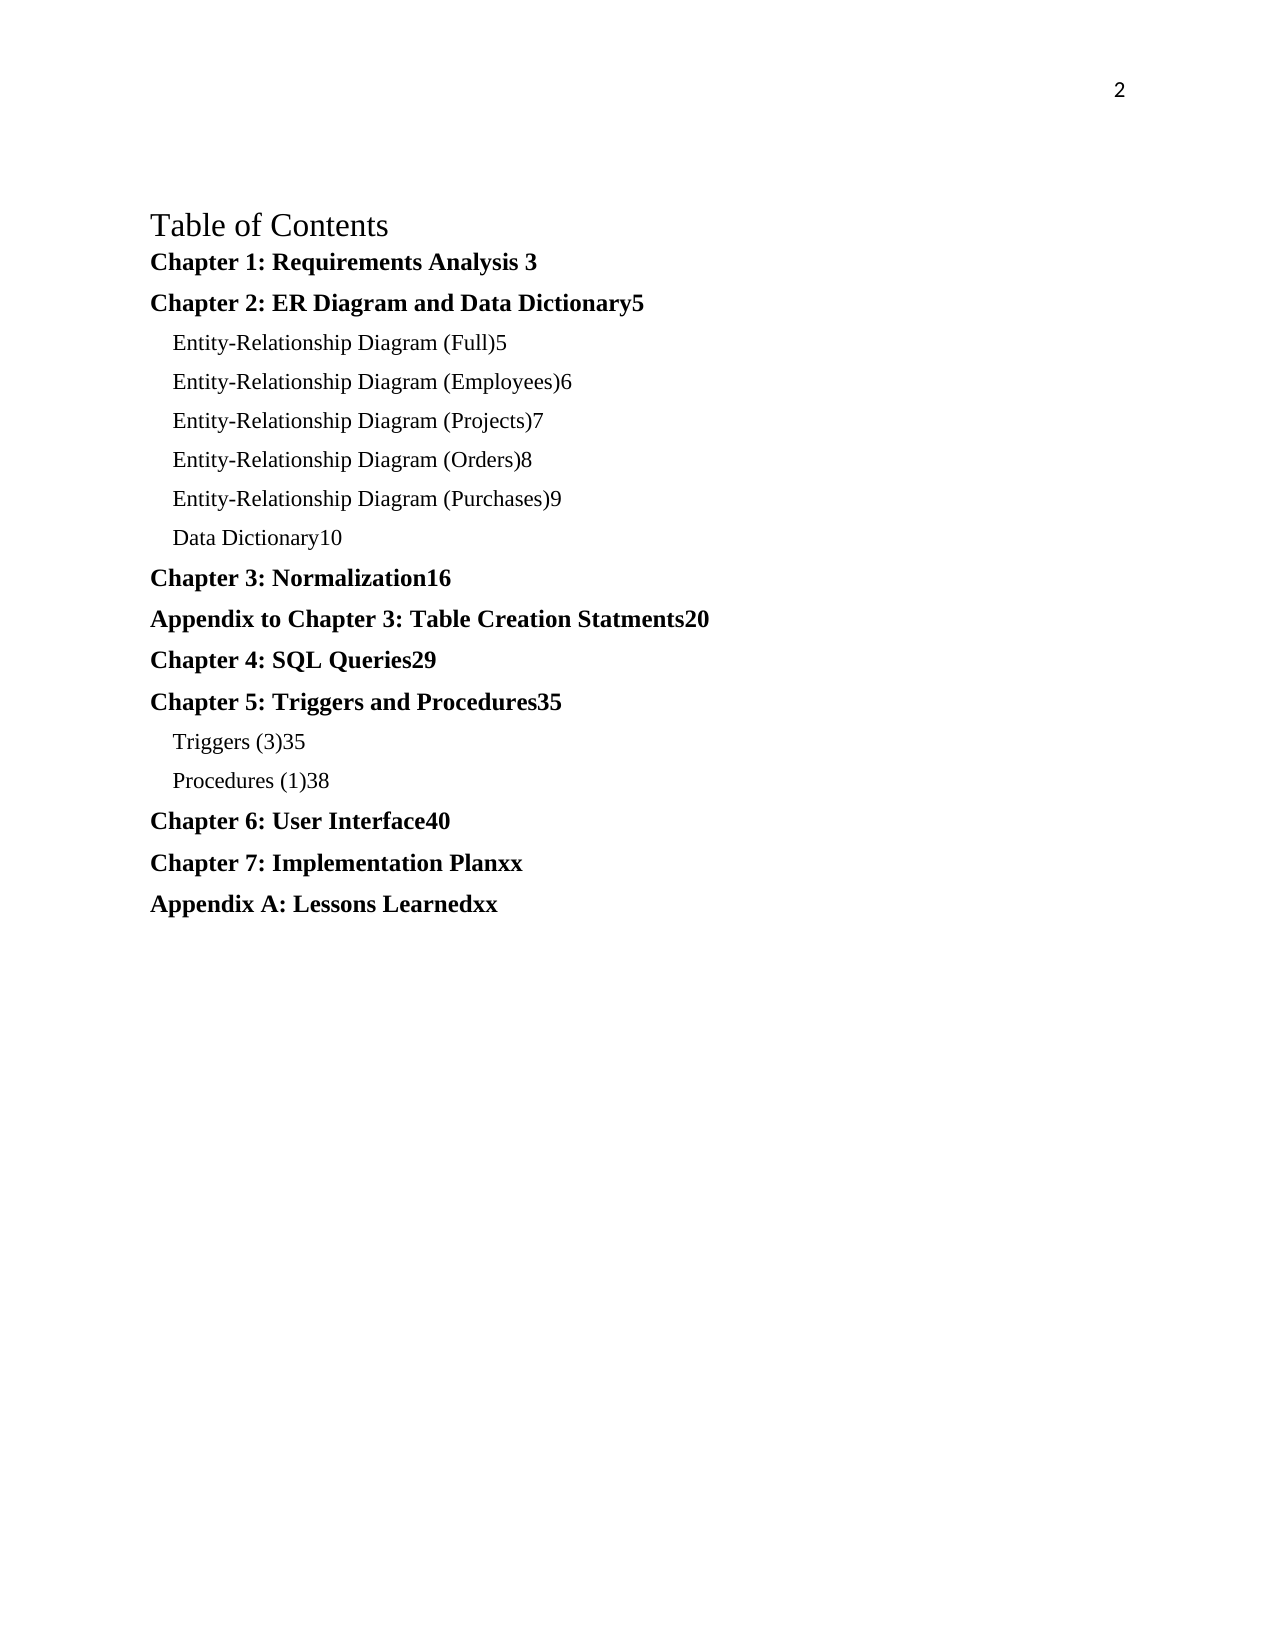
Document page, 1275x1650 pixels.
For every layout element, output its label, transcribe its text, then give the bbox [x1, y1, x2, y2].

text Entity-Relationship Diagram (Purchases)9 [172, 485, 1125, 511]
text Chapter 6: User Interface40 [150, 806, 1125, 835]
text Entity-Relationship Diagram (Full)5 [172, 329, 1125, 356]
text Chapter 3: Normalization16 [150, 563, 1125, 591]
text Chapter 1: Requirements Analysis 3 [150, 247, 1125, 275]
text Entity-Relationship Diagram (Orders)8 [172, 446, 1125, 472]
text Chapter 2: ER Diagram and Data Dictionary5 [150, 288, 1125, 317]
text Appendix to Chapter 3: Table Creation Statments20 [150, 604, 1125, 633]
text Table of Contents [150, 205, 1125, 243]
text Appendix A: Lessons Learnedxx [150, 889, 1125, 918]
text Chapter 7: Implementation Planxx [150, 848, 1125, 876]
text Procedures (1)38 [172, 767, 1125, 794]
text Triggers (3)35 [172, 728, 1125, 755]
text Entity-Relationship Diagram (Employees)6 [172, 368, 1125, 395]
text Chapter 4: SQL Queries29 [150, 646, 1125, 674]
text Data Dictionary10 [172, 524, 1125, 550]
text Chapter 5: Triggers and Procedures35 [150, 687, 1125, 716]
text Entity-Relationship Diagram (Projects)7 [172, 407, 1125, 433]
